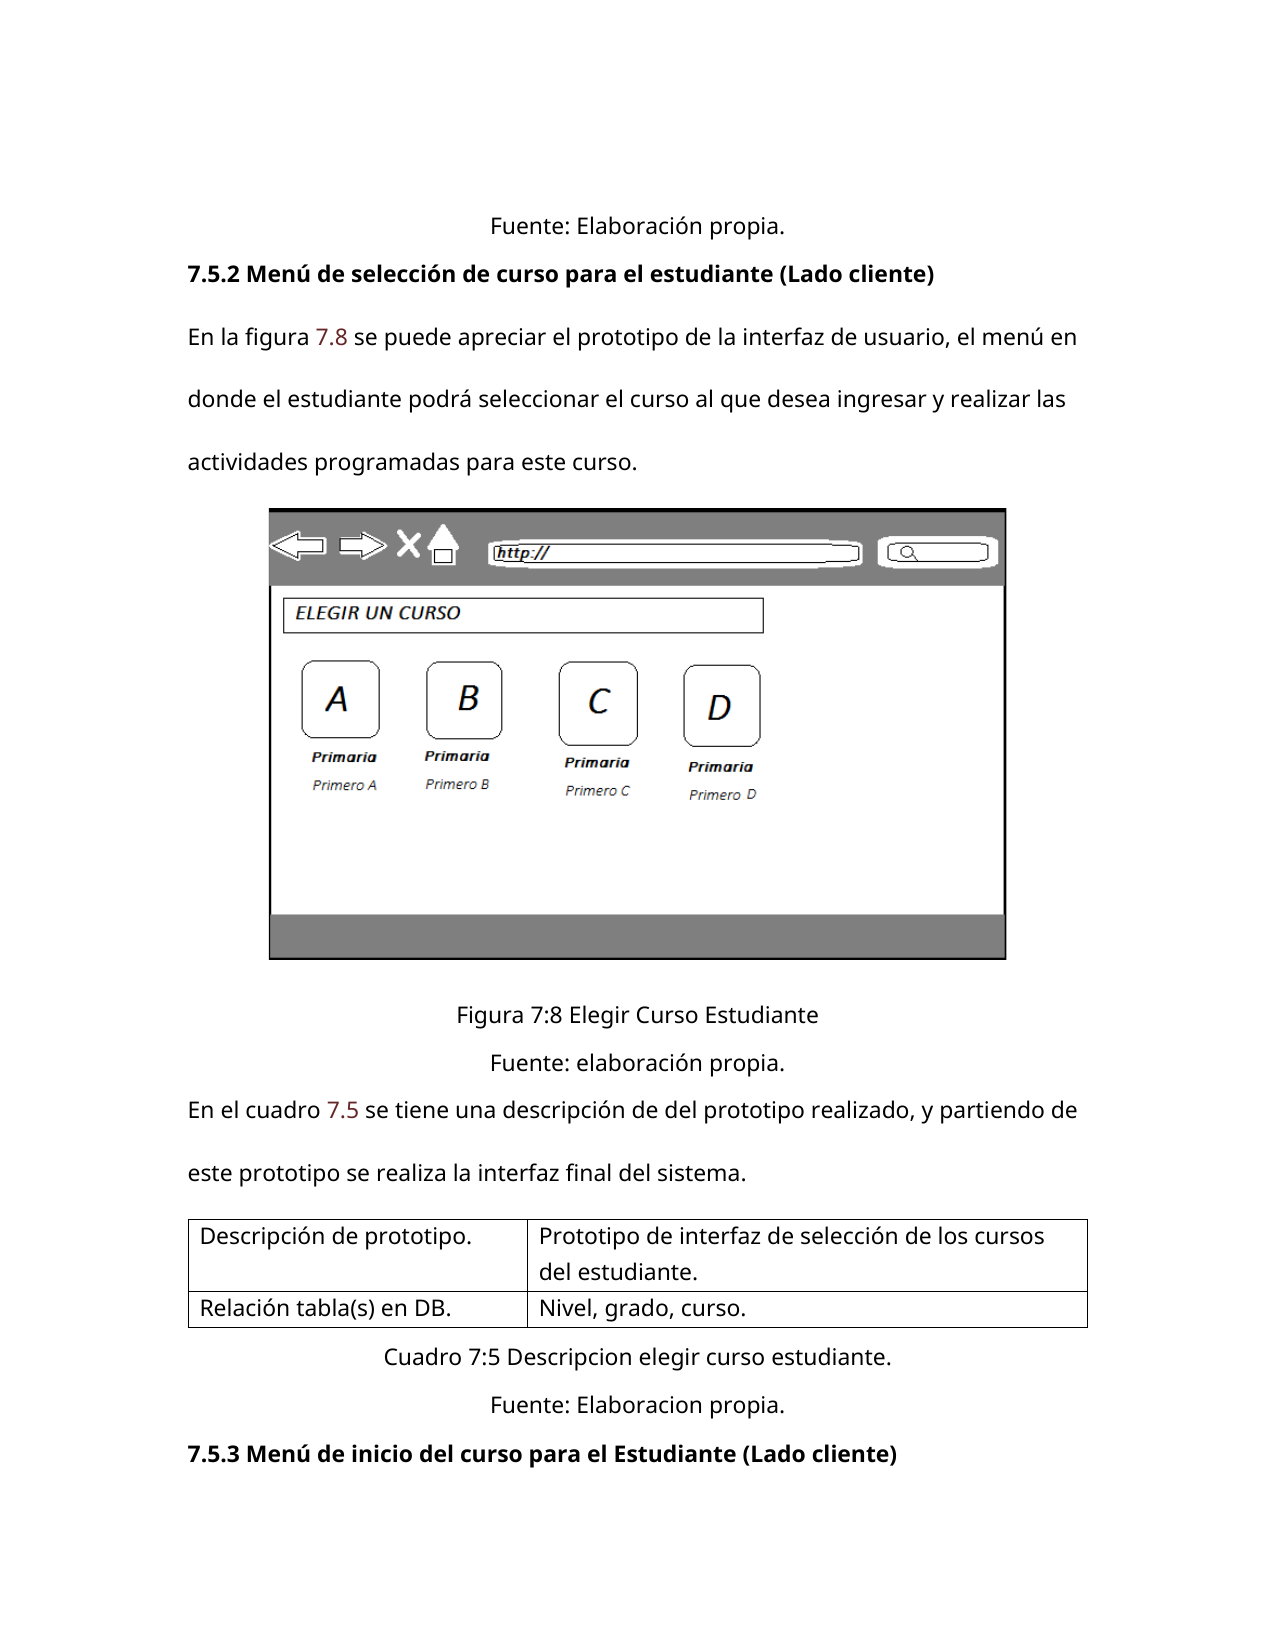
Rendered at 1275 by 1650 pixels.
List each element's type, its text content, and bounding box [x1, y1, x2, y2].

table_cell Relación tabla(s) en DB. [189, 1292, 527, 1327]
table_header Prototipo de interfaz de selección de los cursos del estudiante. [528, 1220, 1087, 1291]
subtitle 7.5.2 Menú de selección de curso para el estudiante (Lado cliente) [187, 258, 1087, 290]
table_header Descripción de prototipo. [189, 1220, 527, 1291]
text Figura 7:8 Elegir Curso Estudiante [187, 999, 1087, 1030]
text Fuente: Elaboracion propia. [187, 1389, 1087, 1420]
text Fuente: Elaboración propia. [187, 210, 1087, 241]
text Cuadro 7:5 Descripcion elegir curso estudiante. [187, 1341, 1087, 1372]
subtitle 7.5.3 Menú de inicio del curso para el Estudiante (Lado cliente) [187, 1438, 1087, 1469]
table_cell Nivel, grado, curso. [528, 1292, 1087, 1327]
text Fuente: elaboración propia. [187, 1047, 1087, 1078]
text En la figura 7.8 se puede apreciar el prototipo de la interfaz de usuario, el menú en donde el estudiante podrá seleccionar el curso al que desea ingresar y realizar las actividades programadas para este curso. [187, 321, 1087, 477]
text En el cuadro 7.5 se tiene una descripción de del prototipo realizado, y partiendo de este prototipo se realiza la interfaz final del sistema. [187, 1094, 1087, 1188]
